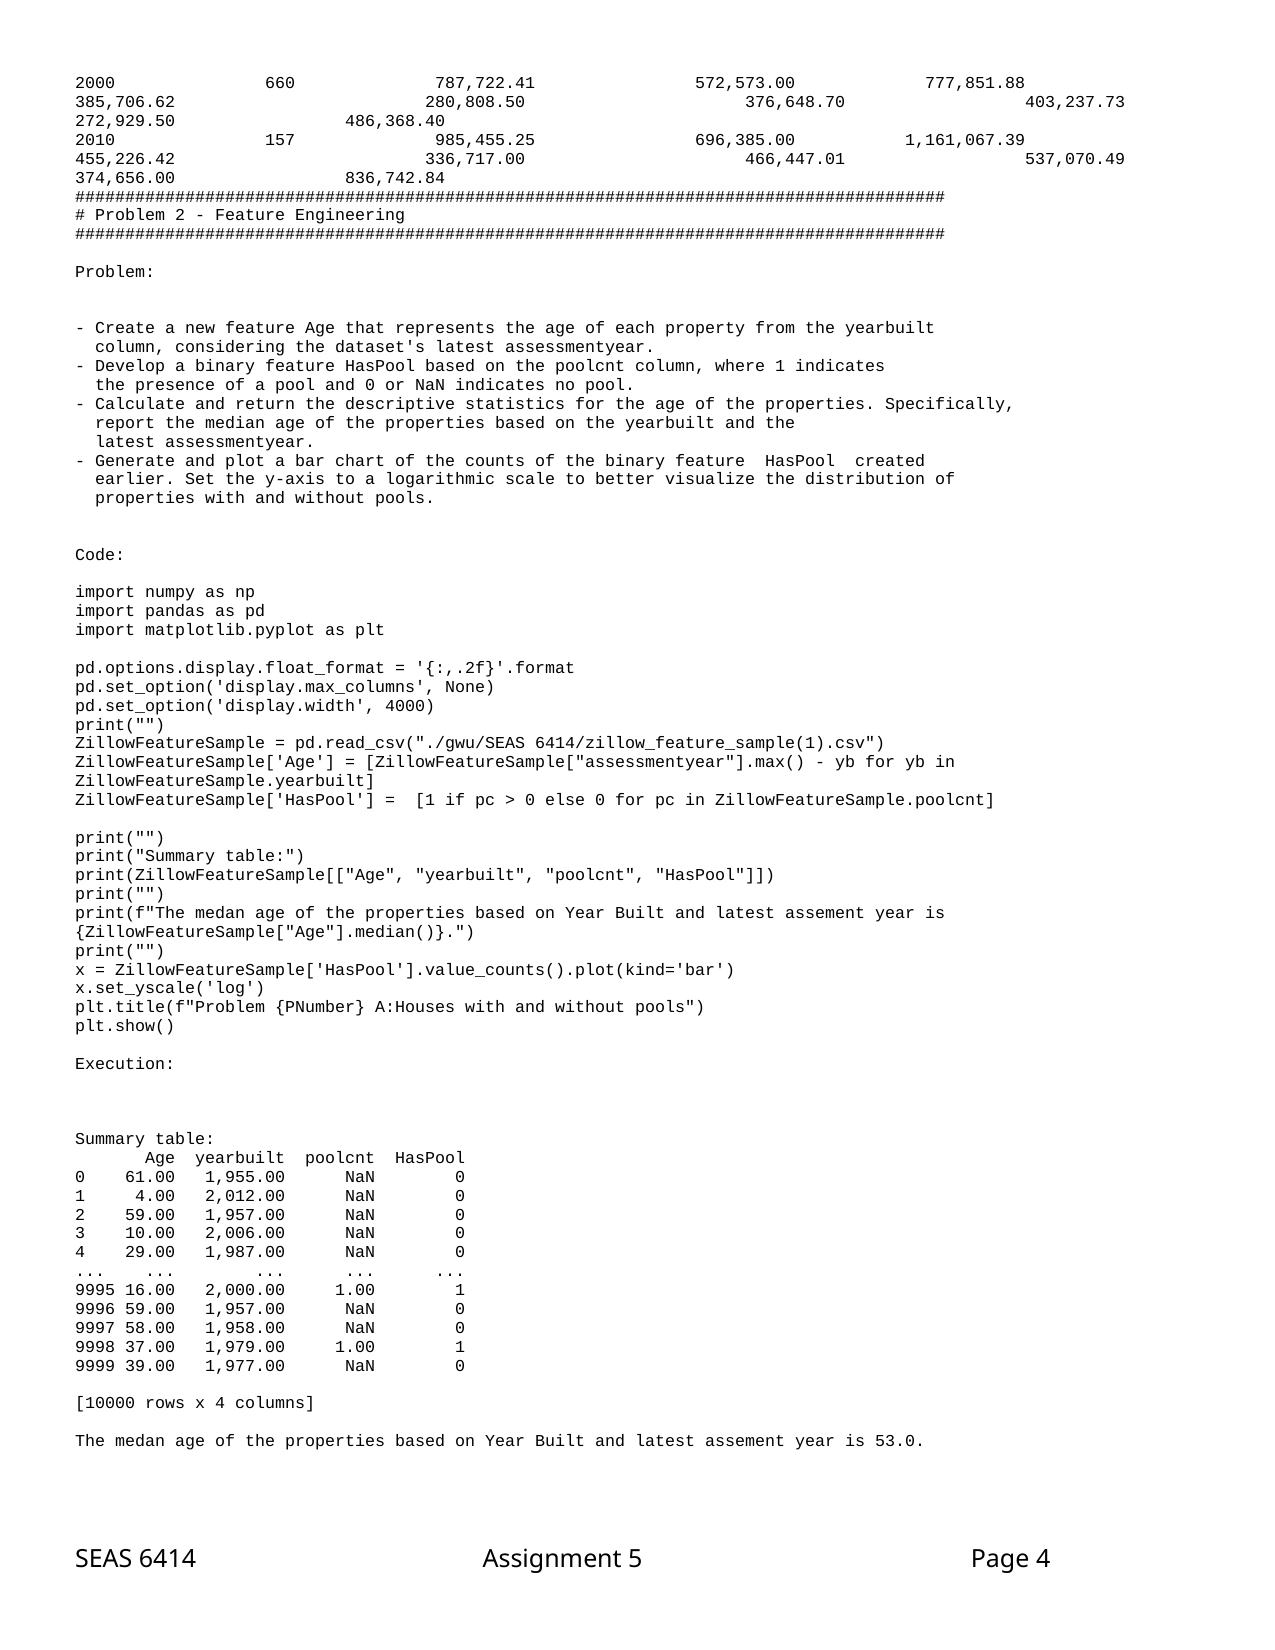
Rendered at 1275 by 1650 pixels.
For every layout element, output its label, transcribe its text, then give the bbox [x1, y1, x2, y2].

text report the median age of the properties based on the yearbuilt and the [75, 414, 1200, 433]
text ... ... ... ... ... [75, 1263, 1200, 1282]
text plt.title(f"Problem {PNumber} A:Houses with and without pools") [75, 999, 1200, 1018]
text - Develop a binary feature HasPool based on the poolcnt column, where 1 indicates [75, 358, 1200, 377]
text print("") [75, 886, 1200, 904]
text Summary table: [75, 1131, 1200, 1150]
text 9996 59.00 1,957.00 NaN 0 [75, 1301, 1200, 1319]
text import matplotlib.pyplot as plt [75, 622, 1200, 641]
text ZillowFeatureSample['Age'] = [ZillowFeatureSample["assessmentyear"].max() - yb for yb in ZillowFeatureSample.yearbuilt] [75, 754, 1200, 791]
text plt.show() [75, 1018, 1200, 1037]
text import pandas as pd [75, 603, 1200, 622]
text Code: [75, 546, 1200, 565]
text earlier. Set the y-axis to a logarithmic scale to better visualize the distribution of [75, 471, 1200, 490]
text pd.set_option('display.width', 4000) [75, 697, 1200, 716]
text pd.options.display.float_format = '{:,.2f}'.format [75, 659, 1200, 678]
text properties with and without pools. [75, 490, 1200, 509]
text 1 4.00 2,012.00 NaN 0 [75, 1187, 1200, 1206]
text print("Summary table:") [75, 848, 1200, 867]
text Execution: [75, 1055, 1200, 1074]
text print(ZillowFeatureSample[["Age", "yearbuilt", "poolcnt", "HasPool"]]) [75, 867, 1200, 886]
text print("") [75, 716, 1200, 735]
text ####################################################################################### [75, 188, 1200, 207]
text Problem: [75, 263, 1200, 282]
text pd.set_option('display.max_columns', None) [75, 678, 1200, 697]
text 4 29.00 1,987.00 NaN 0 [75, 1244, 1200, 1263]
text 9998 37.00 1,979.00 1.00 1 [75, 1338, 1200, 1357]
text ZillowFeatureSample = pd.read_csv("./gwu/SEAS 6414/zillow_feature_sample(1).csv") [75, 735, 1200, 754]
text - Calculate and return the descriptive statistics for the age of the properties. Specifically, [75, 396, 1200, 414]
text - Create a new feature Age that represents the age of each property from the yearbuilt [75, 320, 1200, 339]
text 9999 39.00 1,977.00 NaN 0 [75, 1357, 1200, 1376]
text x = ZillowFeatureSample['HasPool'].value_counts().plot(kind='bar') [75, 961, 1200, 980]
text # Problem 2 - Feature Engineering [75, 207, 1200, 226]
text print("") [75, 829, 1200, 848]
text latest assessmentyear. [75, 433, 1200, 452]
text 2 59.00 1,957.00 NaN 0 [75, 1206, 1200, 1225]
text Age yearbuilt poolcnt HasPool [75, 1150, 1200, 1168]
text 9995 16.00 2,000.00 1.00 1 [75, 1282, 1200, 1301]
text The medan age of the properties based on Year Built and latest assement year is 53.0. [75, 1432, 1200, 1451]
text ####################################################################################### [75, 226, 1200, 245]
text print(f"The medan age of the properties based on Year Built and latest assement year is {ZillowFeatureSample["Age"].median()}.") [75, 904, 1200, 942]
text - Generate and plot a bar chart of the counts of the binary feature HasPool created [75, 452, 1200, 471]
text 0 61.00 1,955.00 NaN 0 [75, 1168, 1200, 1187]
text 2010 157 985,455.25 696,385.00 1,161,067.39 455,226.42 336,717.00 466,447.01 537,070.49 374,656.00 836,742.84 [75, 132, 1200, 188]
text 2000 660 787,722.41 572,573.00 777,851.88 385,706.62 280,808.50 376,648.70 403,237.73 272,929.50 486,368.40 [75, 75, 1200, 132]
text the presence of a pool and 0 or NaN indicates no pool. [75, 377, 1200, 396]
text [10000 rows x 4 columns] [75, 1395, 1200, 1414]
text import numpy as np [75, 584, 1200, 603]
text 9997 58.00 1,958.00 NaN 0 [75, 1319, 1200, 1338]
text 3 10.00 2,006.00 NaN 0 [75, 1225, 1200, 1244]
text ZillowFeatureSample['HasPool'] = [1 if pc > 0 else 0 for pc in ZillowFeatureSample.poolcnt] [75, 791, 1200, 810]
text column, considering the dataset's latest assessmentyear. [75, 339, 1200, 358]
text print("") [75, 942, 1200, 961]
text x.set_yscale('log') [75, 980, 1200, 999]
